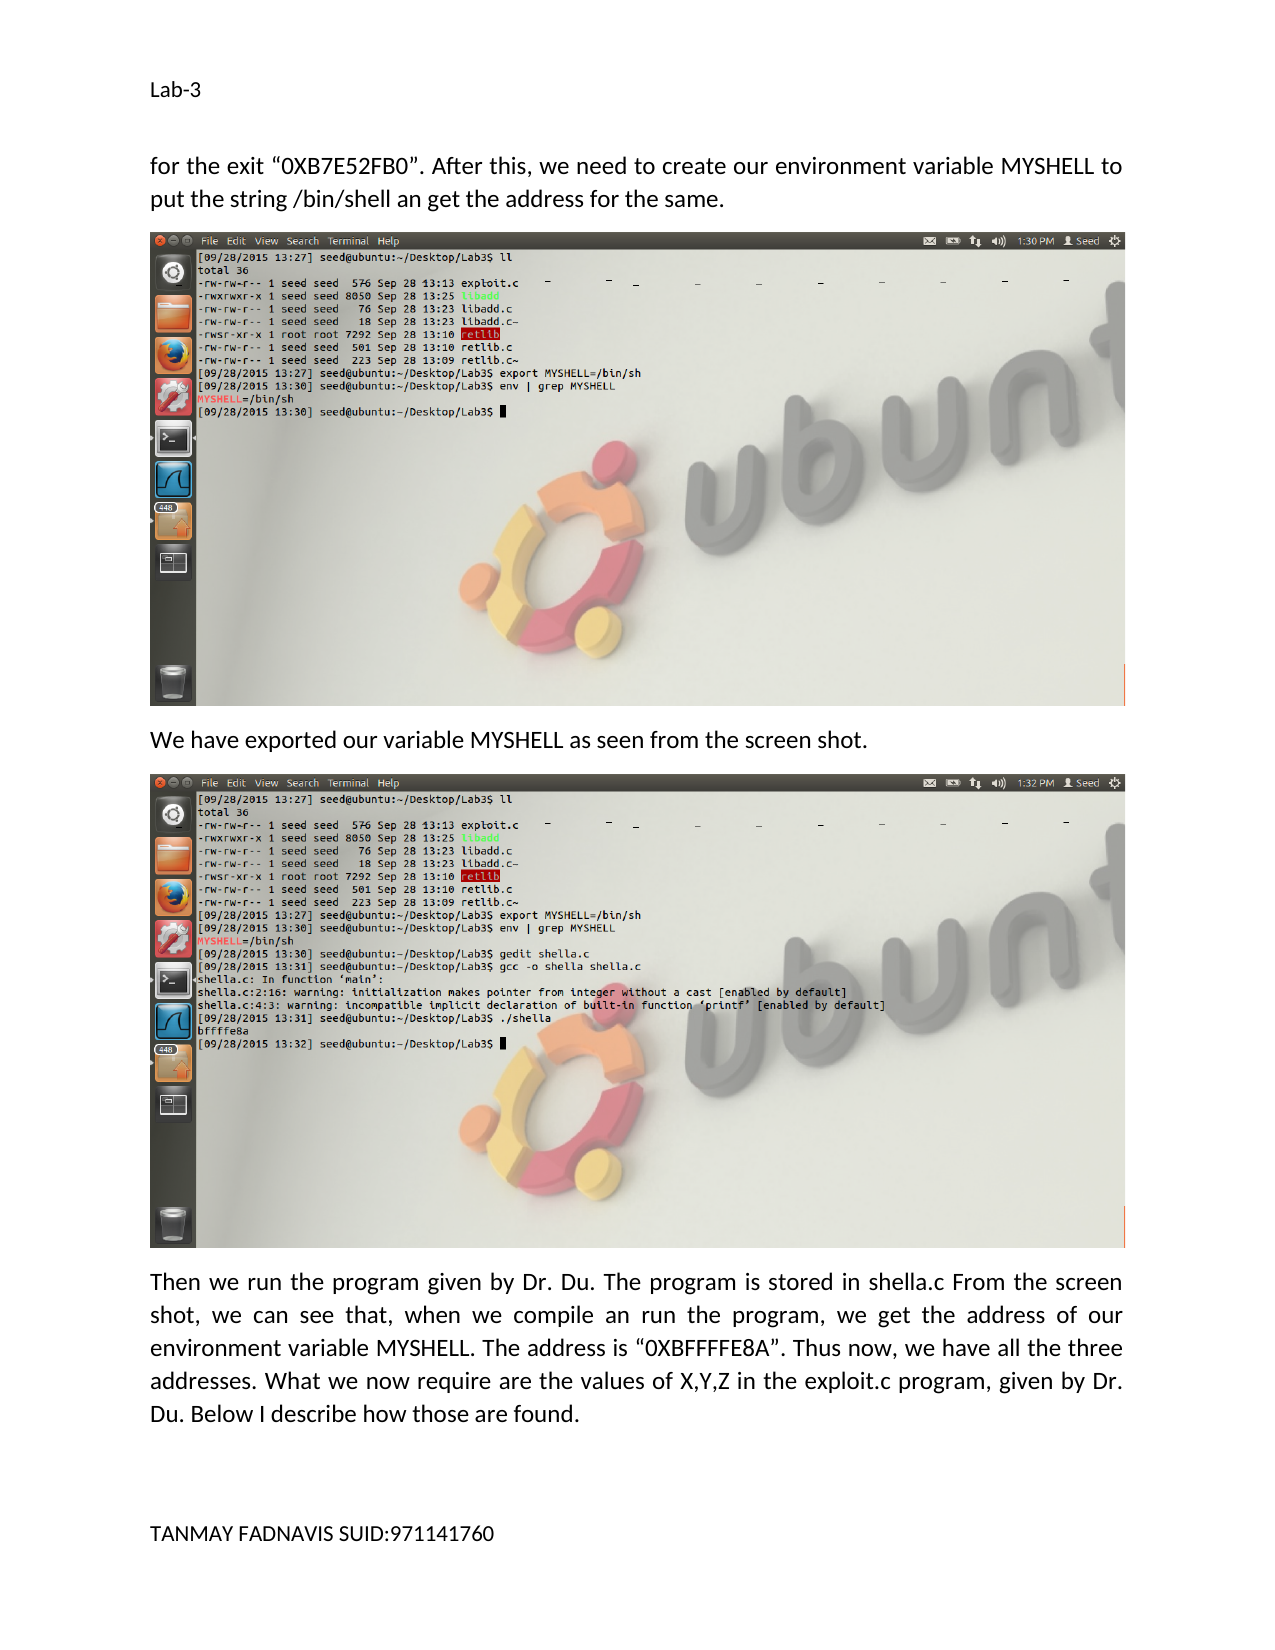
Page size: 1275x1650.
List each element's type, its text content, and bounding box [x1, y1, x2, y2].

text We have exported our variable MYSHELL as seen from the screen shot. [150, 724, 1125, 755]
picture [150, 774, 1125, 1248]
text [150, 150, 1125, 213]
text Then we run the program given by Dr. Du. The program is stored in shella.c From the screen shot, we can see that, when we compile an run the program, we get the address of our environment variable MYSHELL. The address is “0XBFFFFE8A”. Thus now, we have all the three addresses. What we now require are the values of X,Y,Z in the exploit.c program, given by Dr. Du. Below I describe how those are found. [150, 1266, 1125, 1428]
picture [150, 232, 1125, 706]
